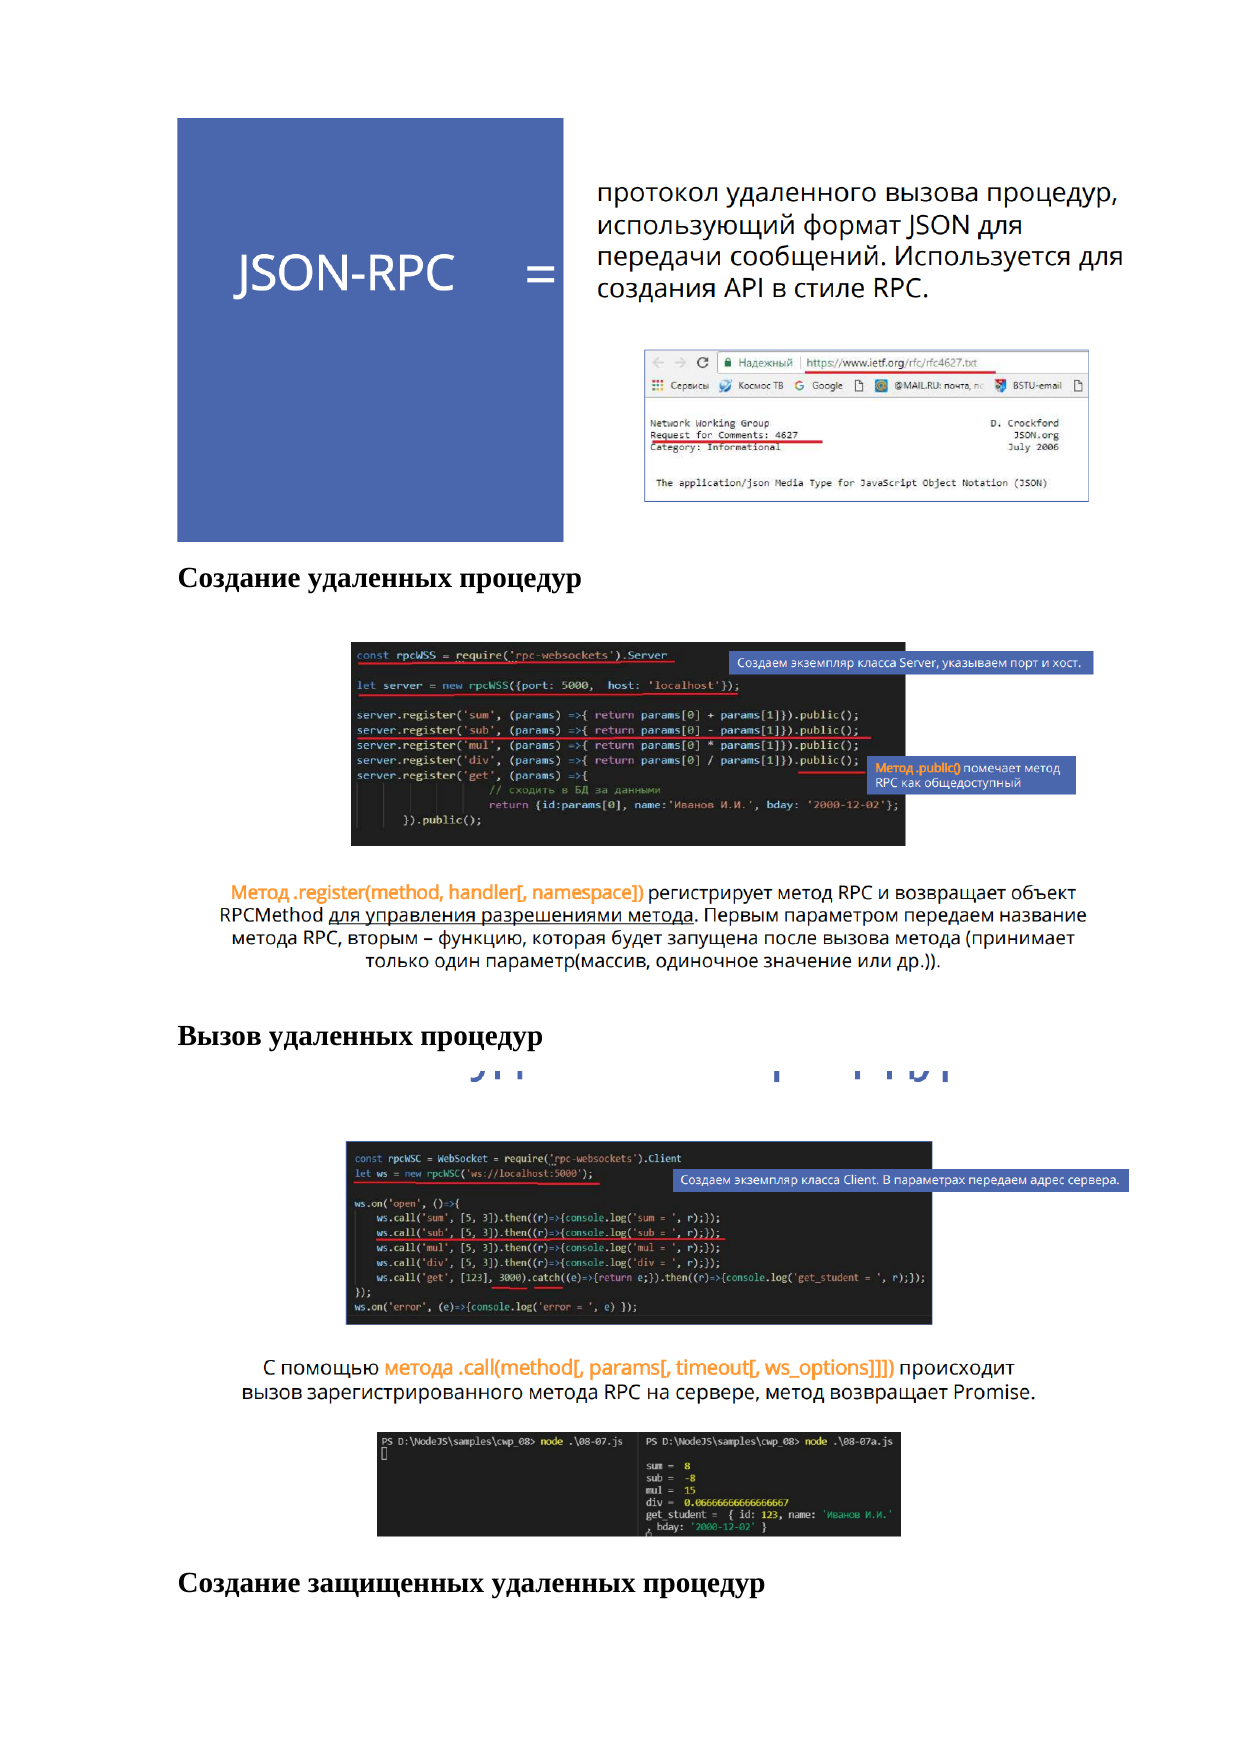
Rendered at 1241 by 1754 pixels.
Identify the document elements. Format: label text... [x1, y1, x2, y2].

text Создание удаленных процедур [177, 560, 1152, 594]
text Вызов удаленных процедур [177, 1018, 1152, 1052]
picture [177, 1071, 1152, 1546]
picture [177, 613, 1152, 999]
picture [177, 118, 1152, 542]
text Создание защищенных удаленных процедур [177, 1565, 1152, 1598]
